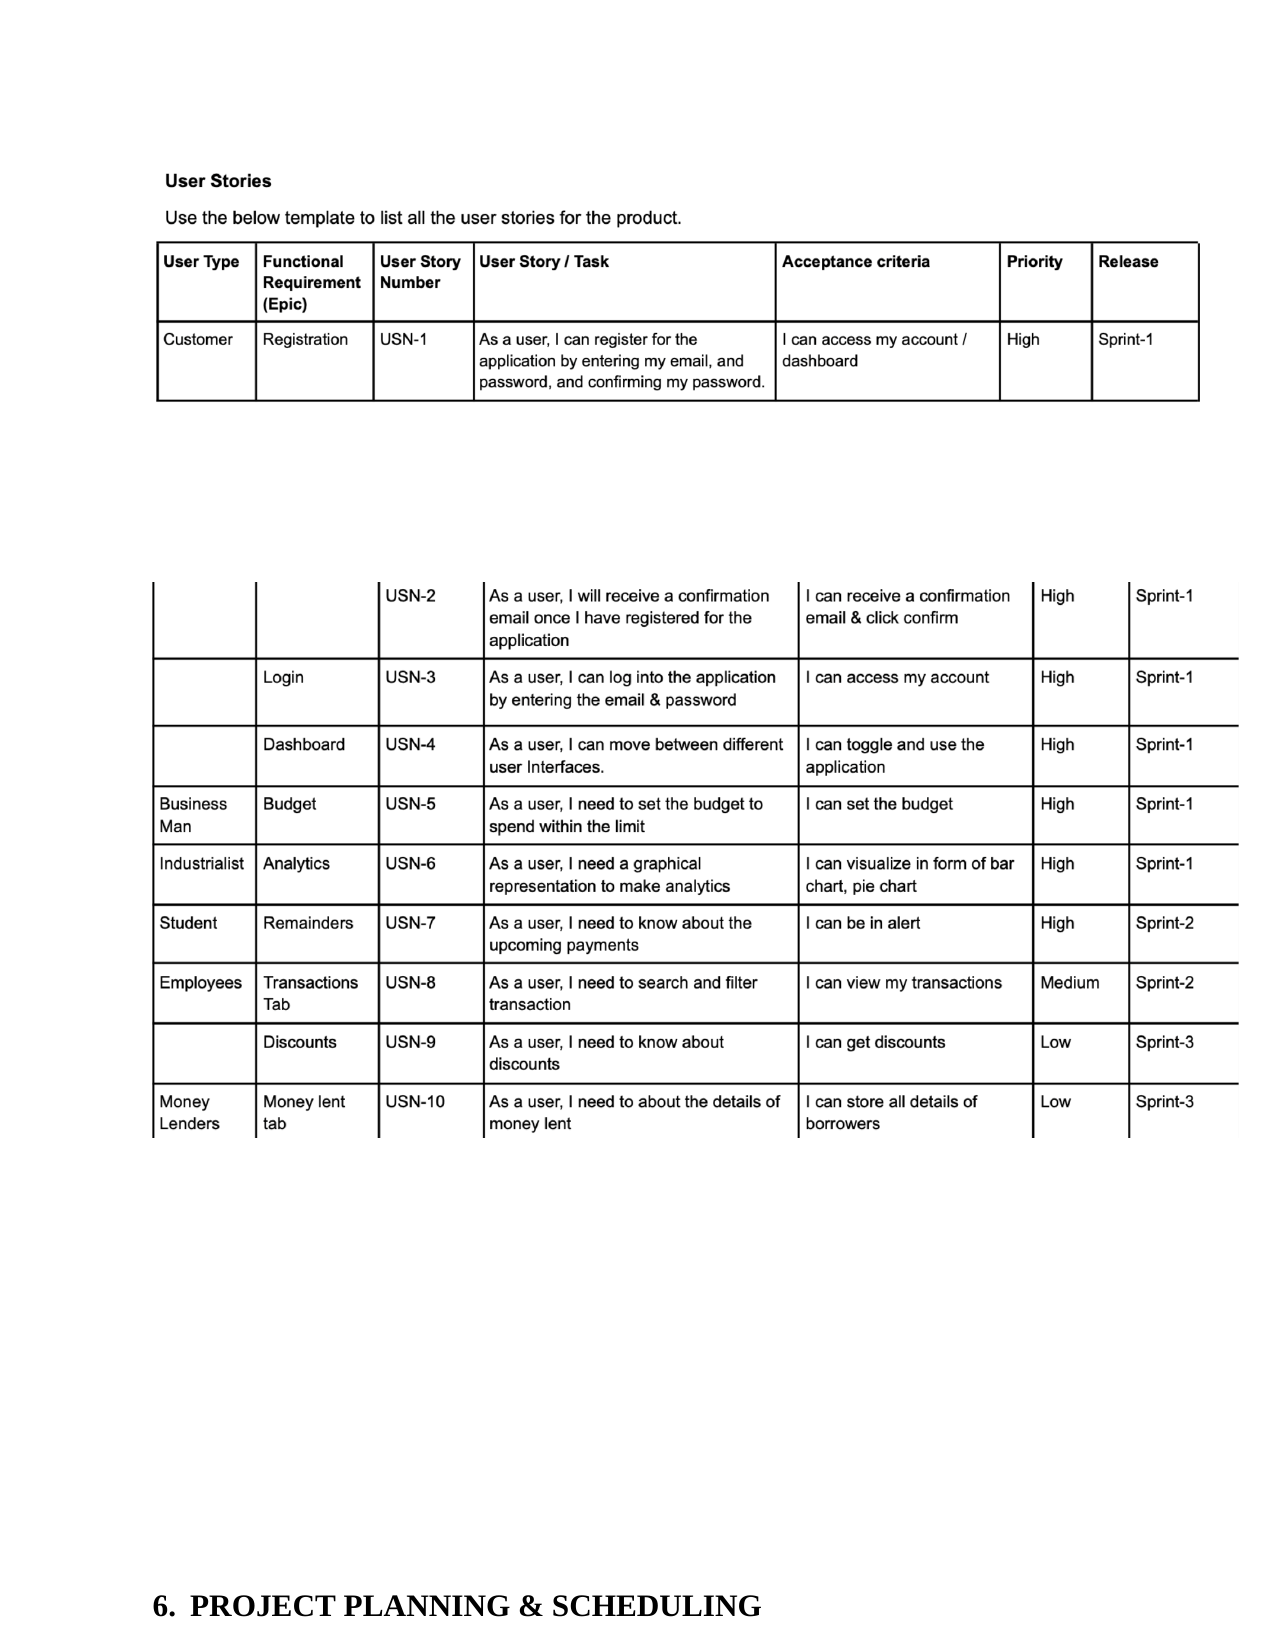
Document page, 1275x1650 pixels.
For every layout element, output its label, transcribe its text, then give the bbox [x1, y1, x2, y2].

list PROJECT PLANNING & SCHEDULING [152, 1587, 1255, 1623]
picture [151, 146, 1230, 504]
picture [151, 582, 1239, 1138]
